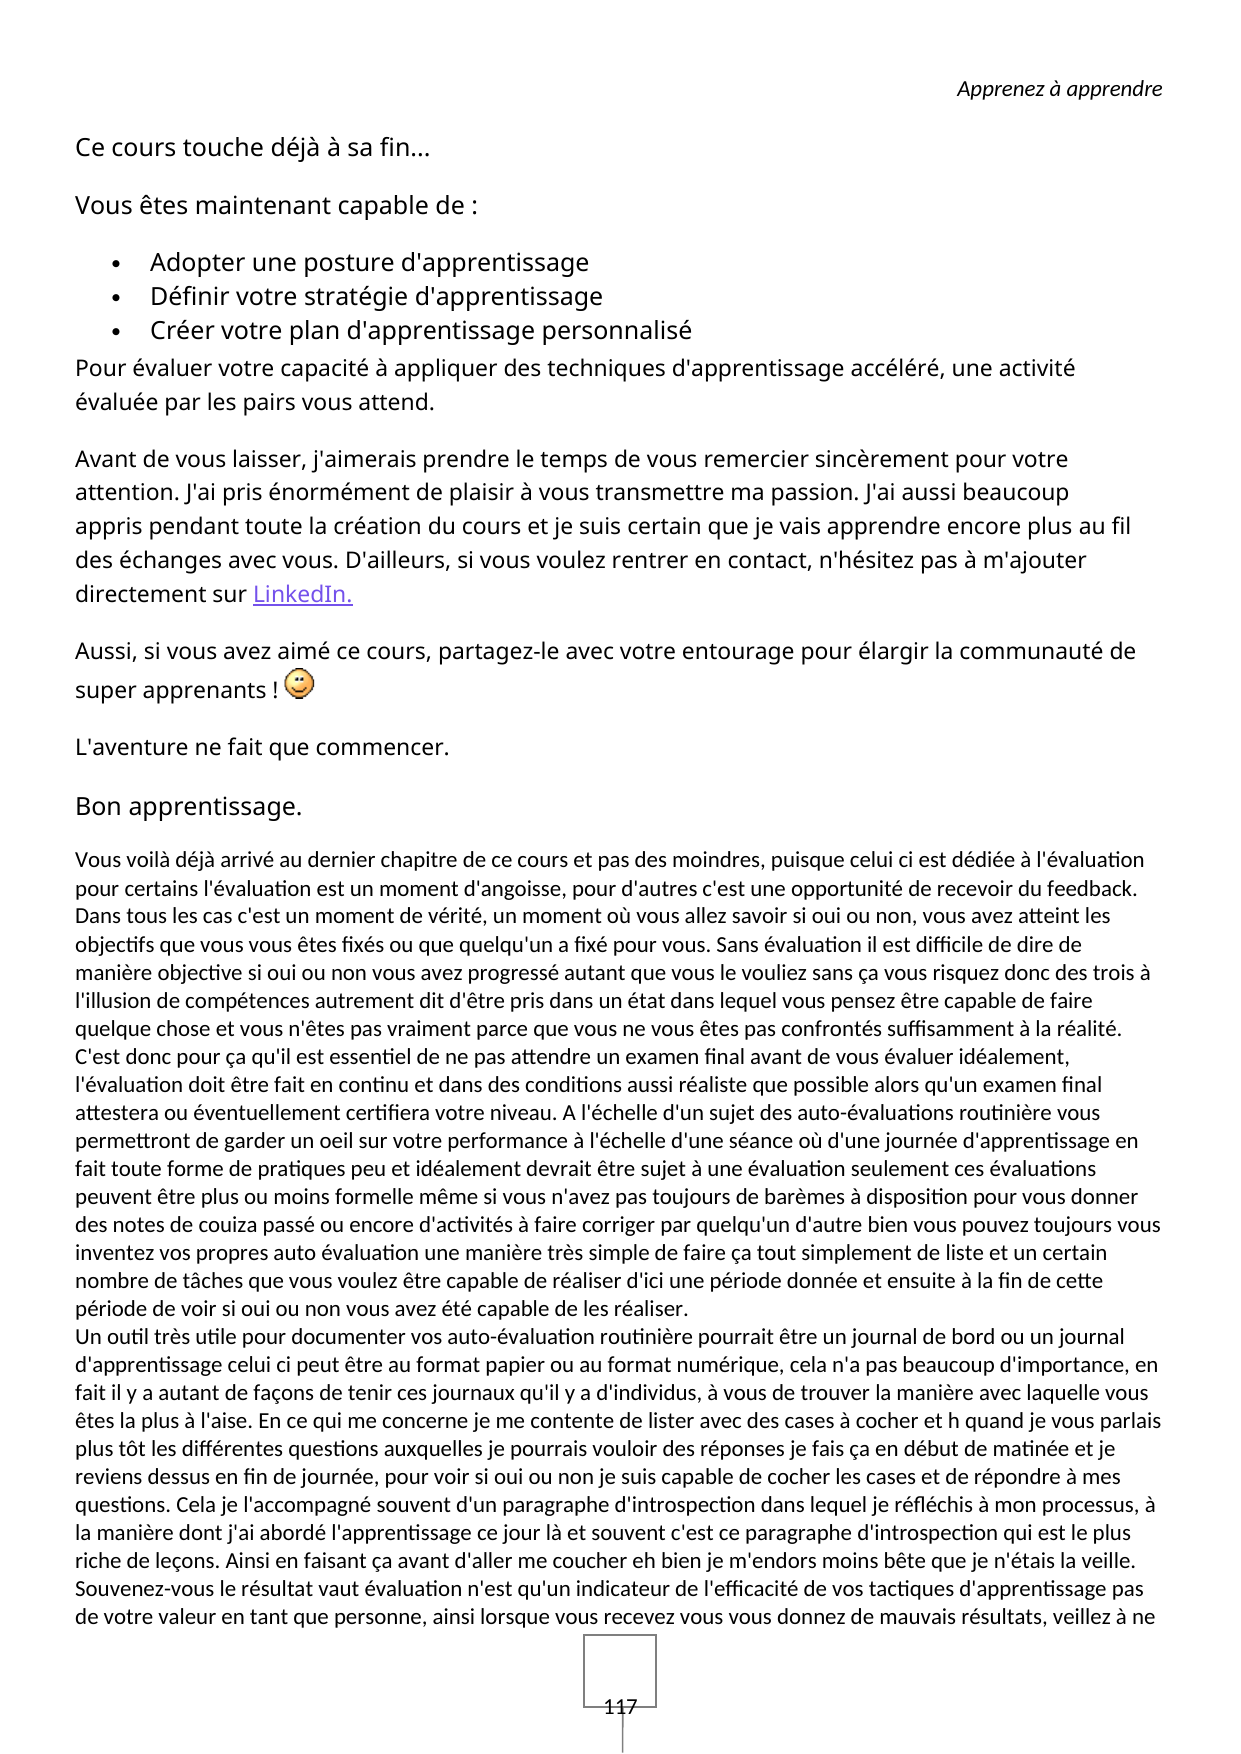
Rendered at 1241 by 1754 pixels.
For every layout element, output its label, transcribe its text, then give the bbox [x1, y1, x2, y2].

text Bon apprentissage. [75, 788, 1165, 822]
list Créer votre plan d'apprentissage personnalisé [112, 313, 1165, 347]
text Vous êtes maintenant capable de : [75, 187, 1165, 221]
list Définir votre stratégie d'apprentissage [112, 279, 1165, 313]
text Avant de vous laisser, j'aimerais prendre le temps de vous remercier sincèrement pour votre attention. J'ai pris énormément de plaisir à vous transmettre ma passion. J'ai aussi beaucoup appris pendant toute la création du cours et je suis certain que je vais apprendre encore plus au fil des échanges avec vous. D'ailleurs, si vous voulez rentrer en contact, n'hésitez pas à m'ajouter directement sur LinkedIn. [75, 443, 1165, 609]
text L'aventure ne fait que commencer. [75, 731, 1165, 762]
list Adopter une posture d'apprentissage [112, 245, 1165, 279]
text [75, 1322, 1165, 1630]
text Pour évaluer votre capacité à appliquer des techniques d'apprentissage accéléré, une activité évaluée par les pairs vous attend. [75, 352, 1165, 417]
text Ce cours touche déjà à sa fin... [75, 130, 1165, 164]
picture [284, 668, 315, 699]
text Aussi, si vous avez aimé ce cours, partagez-le avec votre entourage pour élargir la communauté de super apprenants ! [75, 635, 1165, 705]
text Vous voilà déjà arrivé au dernier chapitre de ce cours et pas des moindres, puisque celui ci est dédiée à l'évaluation pour certains l'évaluation est un moment d'angoisse, pour d'autres c'est une opportunité de recevoir du feedback. Dans tous les cas c'est un moment de vérité, un moment où vous allez savoir si oui ou non, vous avez atteint les objectifs que vous vous êtes fixés ou que quelqu'un a fixé pour vous. Sans évaluation il est difficile de dire de manière objective si oui ou non vous avez progressé autant que vous le vouliez sans ça vous risquez donc des trois à l'illusion de compétences autrement dit d'être pris dans un état dans lequel vous pensez être capable de faire quelque chose et vous n'êtes pas vraiment parce que vous ne vous êtes pas confrontés suffisamment à la réalité. C'est donc pour ça qu'il est essentiel de ne pas attendre un examen final avant de vous évaluer idéalement, l'évaluation doit être fait en continu et dans des conditions aussi réaliste que possible alors qu'un examen final attestera ou éventuellement certifiera votre niveau. A l'échelle d'un sujet des auto-évaluations routinière vous permettront de garder un oeil sur votre performance à l'échelle d'une séance où d'une journée d'apprentissage en fait toute forme de pratiques peu et idéalement devrait être sujet à une évaluation seulement ces évaluations peuvent être plus ou moins formelle même si vous n'avez pas toujours de barèmes à disposition pour vous donner des notes de couiza passé ou encore d'activités à faire corriger par quelqu'un d'autre bien vous pouvez toujours vous inventez vos propres auto évaluation une manière très simple de faire ça tout simplement de liste et un certain nombre de tâches que vous voulez être capable de réaliser d'ici une période donnée et ensuite à la fin de cette période de voir si oui ou non vous avez été capable de les réaliser. [75, 846, 1165, 1322]
